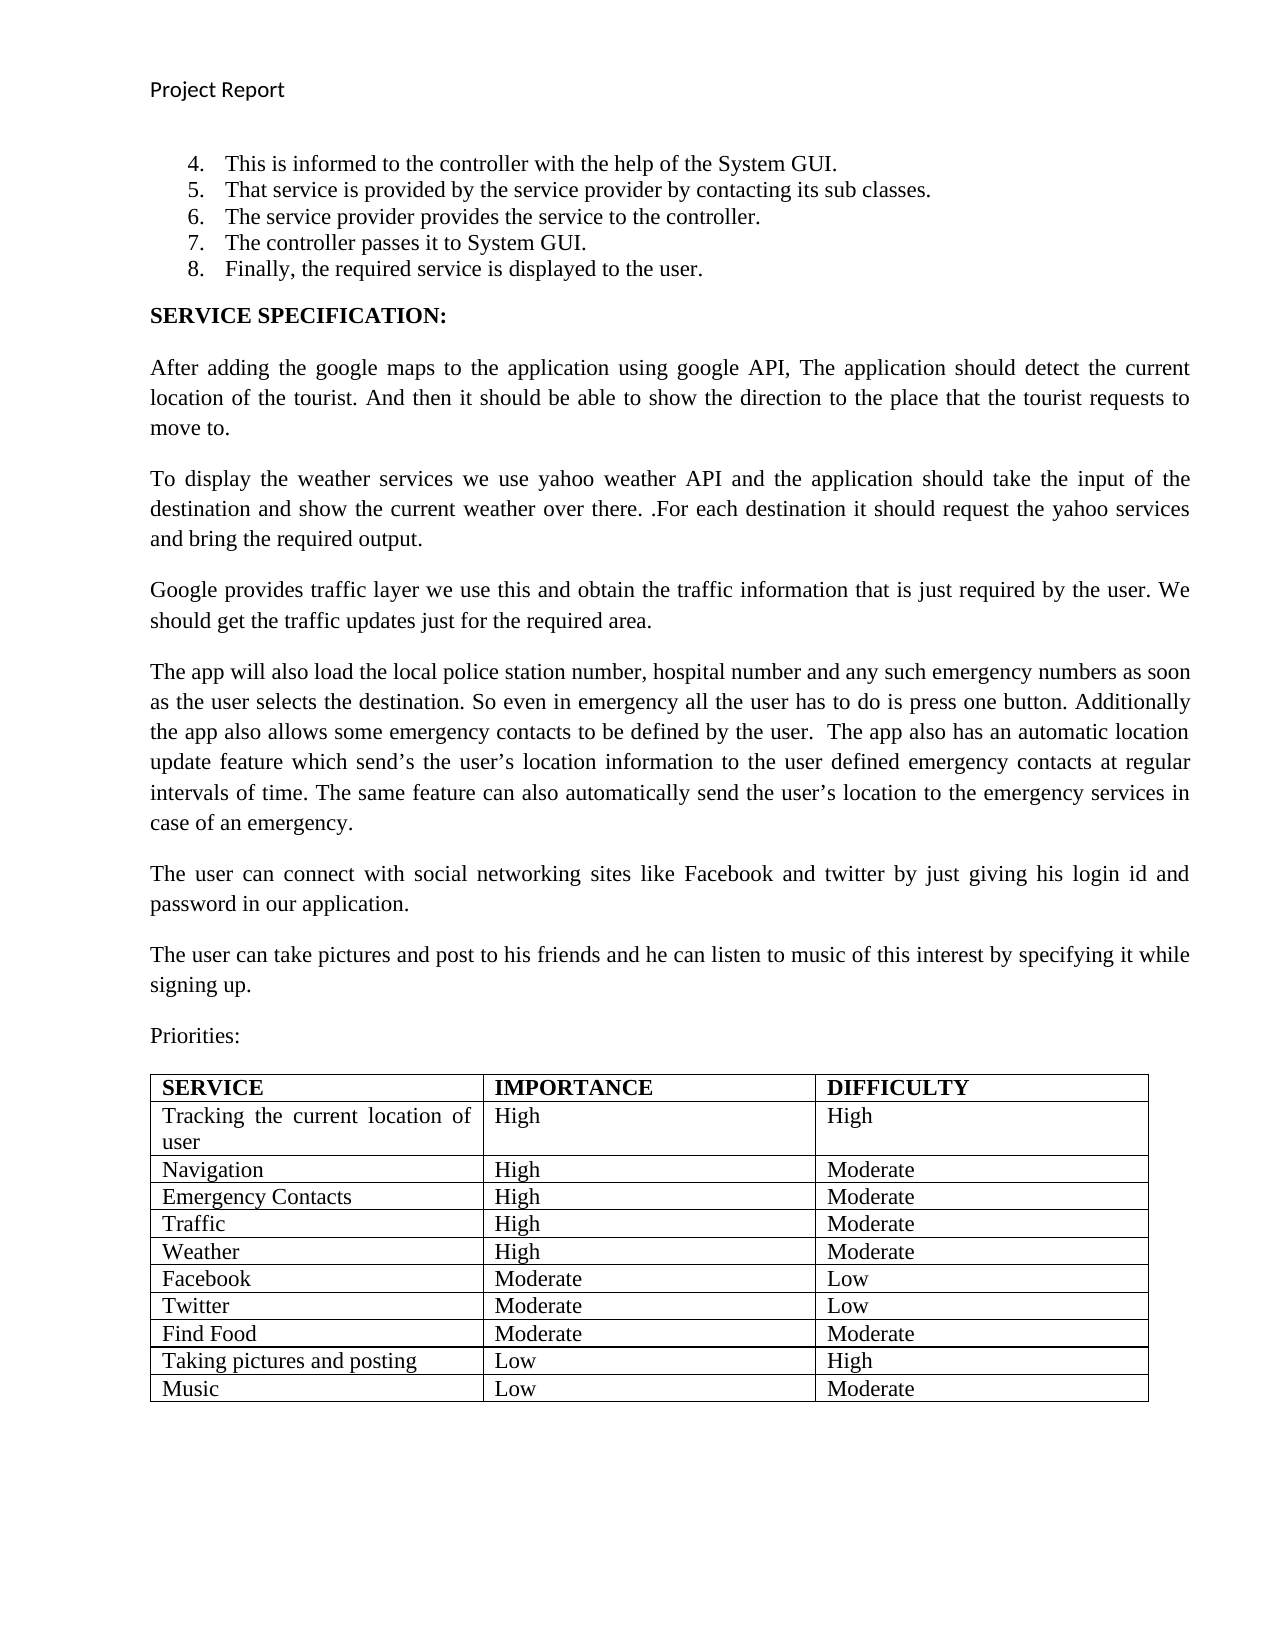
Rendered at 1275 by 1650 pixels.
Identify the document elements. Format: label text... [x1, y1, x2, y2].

table_cell Traffic [151, 1210, 483, 1237]
list This is informed to the controller with the help of the System GUI. [187, 150, 1192, 176]
table_cell High [484, 1210, 815, 1237]
text To display the weather services we use yahoo weather API and the application should take the input of the destination and show the current weather over there. .For each destination it should request the yahoo services and bring the required output. [150, 465, 1192, 552]
table_header DIFFICULTY [816, 1075, 1148, 1101]
table_cell Moderate [484, 1320, 815, 1346]
table_cell Weather [151, 1238, 483, 1264]
text The user can connect with social networking sites like Facebook and twitter by just giving his login id and password in our application. [150, 860, 1192, 916]
table_cell Moderate [816, 1238, 1148, 1264]
table_cell Music [151, 1375, 483, 1401]
table_cell Moderate [816, 1375, 1148, 1401]
table_cell Low [816, 1265, 1148, 1292]
table_cell Moderate [816, 1156, 1148, 1182]
text The user can take pictures and post to his friends and he can listen to music of this interest by specifying it while signing up. [150, 941, 1192, 998]
table_cell High [484, 1156, 815, 1182]
text After adding the google maps to the application using google API, The application should detect the current location of the tourist. And then it should be able to show the direction to the place that the tourist requests to move to. [150, 354, 1192, 440]
table_cell Taking pictures and posting [151, 1348, 483, 1374]
table_cell High [816, 1102, 1148, 1154]
table_cell Low [484, 1375, 815, 1401]
list Finally, the required service is displayed to the user. [187, 255, 1192, 282]
list That service is provided by the service provider by contacting its sub classes. [187, 176, 1192, 203]
table_cell High [484, 1102, 815, 1154]
table_cell Moderate [484, 1293, 815, 1319]
table_cell Moderate [484, 1265, 815, 1292]
table_header IMPORTANCE [484, 1075, 815, 1101]
table_cell High [816, 1348, 1148, 1374]
text Google provides traffic layer we use this and obtain the traffic information that is just required by the user. We should get the traffic updates just for the required area. [150, 577, 1192, 633]
table_cell Low [484, 1348, 815, 1374]
text SERVICE SPECIFICATION: [150, 303, 1192, 329]
table_header SERVICE [151, 1075, 483, 1101]
table_cell High [484, 1238, 815, 1264]
table_cell Twitter [151, 1293, 483, 1319]
table_cell Emergency Contacts [151, 1183, 483, 1209]
table_cell Moderate [816, 1183, 1148, 1209]
list The controller passes it to System GUI. [187, 229, 1192, 255]
table_cell High [484, 1183, 815, 1209]
table_cell Facebook [151, 1265, 483, 1292]
list The service provider provides the service to the controller. [187, 203, 1192, 229]
table_cell Low [816, 1293, 1148, 1319]
table_cell Navigation [151, 1156, 483, 1182]
table_cell Tracking the current location of user [151, 1102, 483, 1154]
text Priorities: [150, 1022, 1192, 1049]
table_cell Moderate [816, 1210, 1148, 1237]
table_cell Find Food [151, 1320, 483, 1346]
text The app will also load the local police station number, hospital number and any such emergency numbers as soon as the user selects the destination. So even in emergency all the user has to do is press one button. Additionally the app also allows some emergency contacts to be defined by the user. The app also has an automatic location update feature which send’s the user’s location information to the user defined emergency contacts at regular intervals of time. The same feature can also automatically send the user’s location to the emergency services in case of an emergency. [150, 658, 1192, 835]
table_cell Moderate [816, 1320, 1148, 1346]
